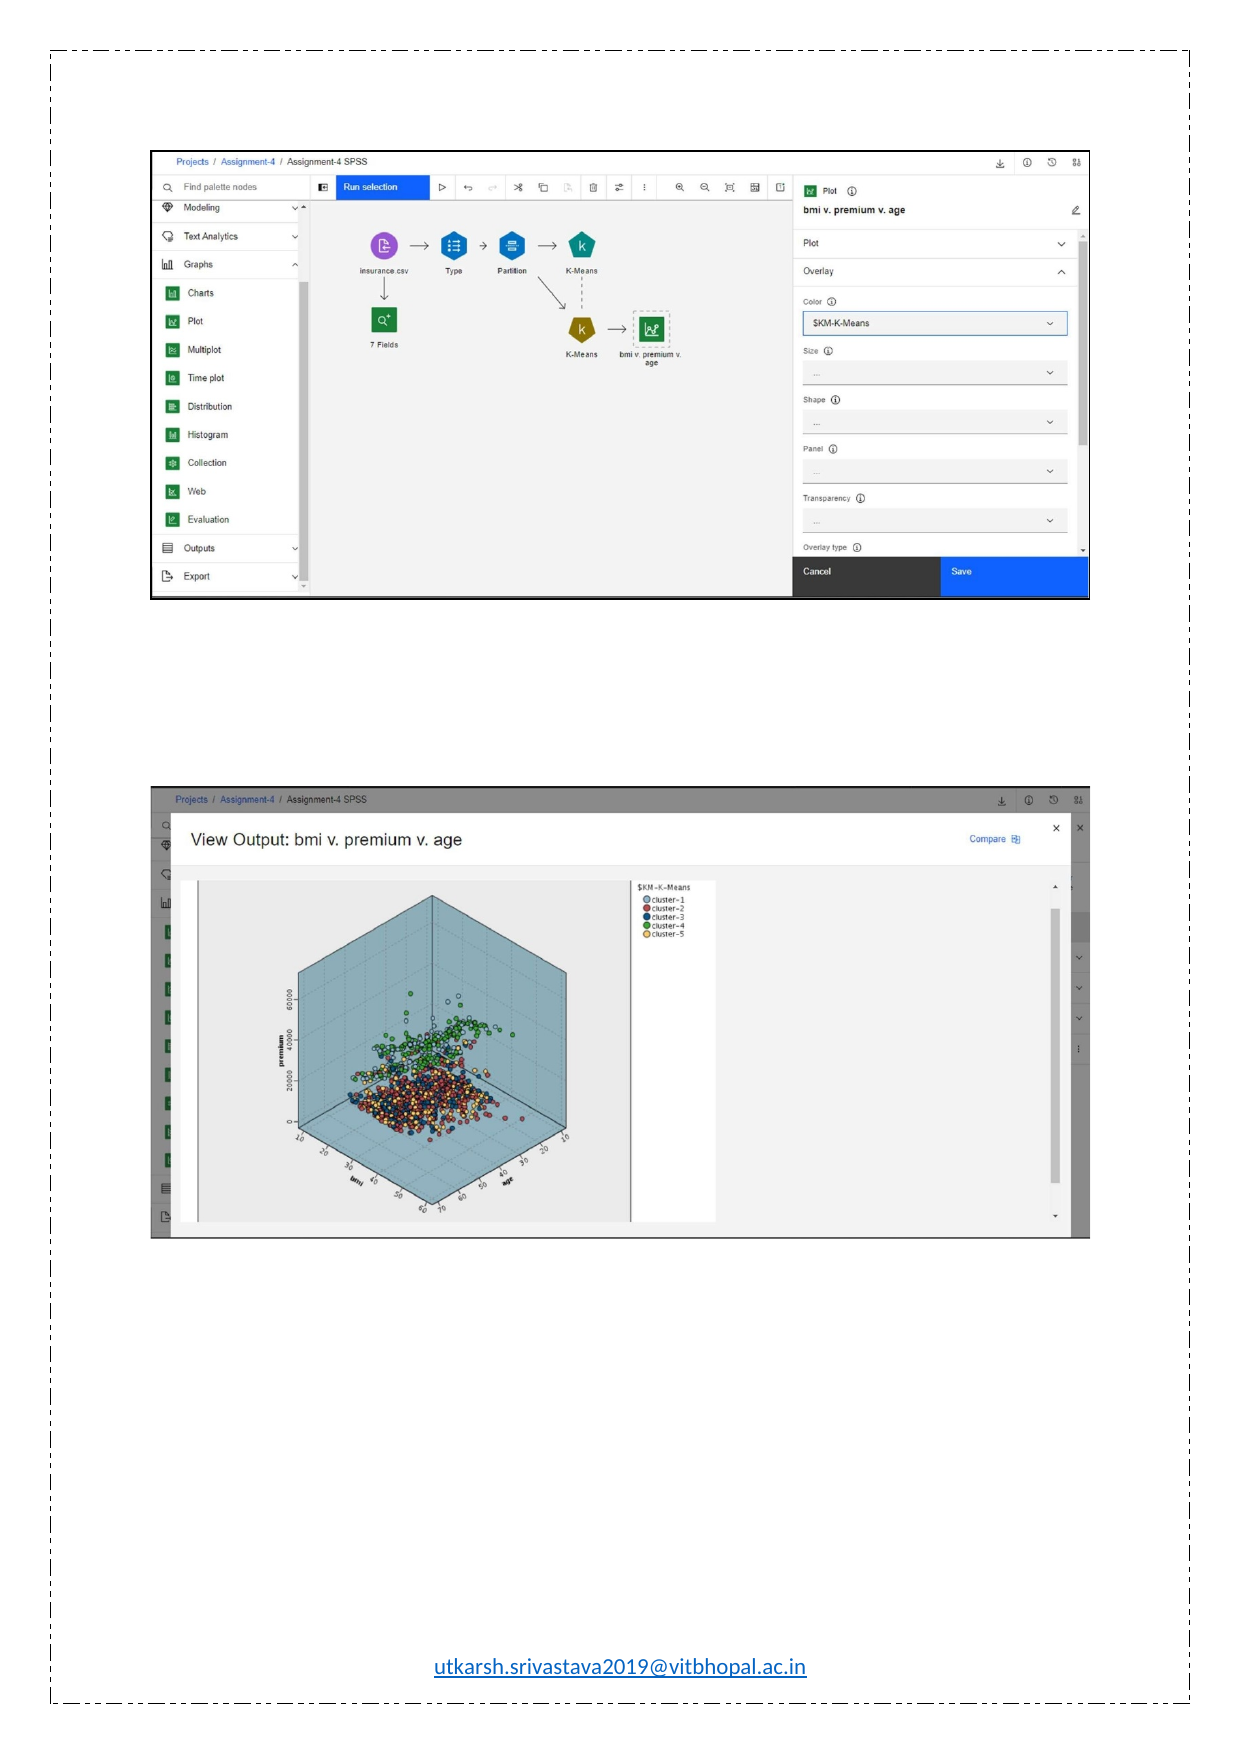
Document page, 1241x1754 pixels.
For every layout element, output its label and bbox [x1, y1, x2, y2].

picture [152, 152, 1089, 598]
picture [150, 786, 1091, 1239]
